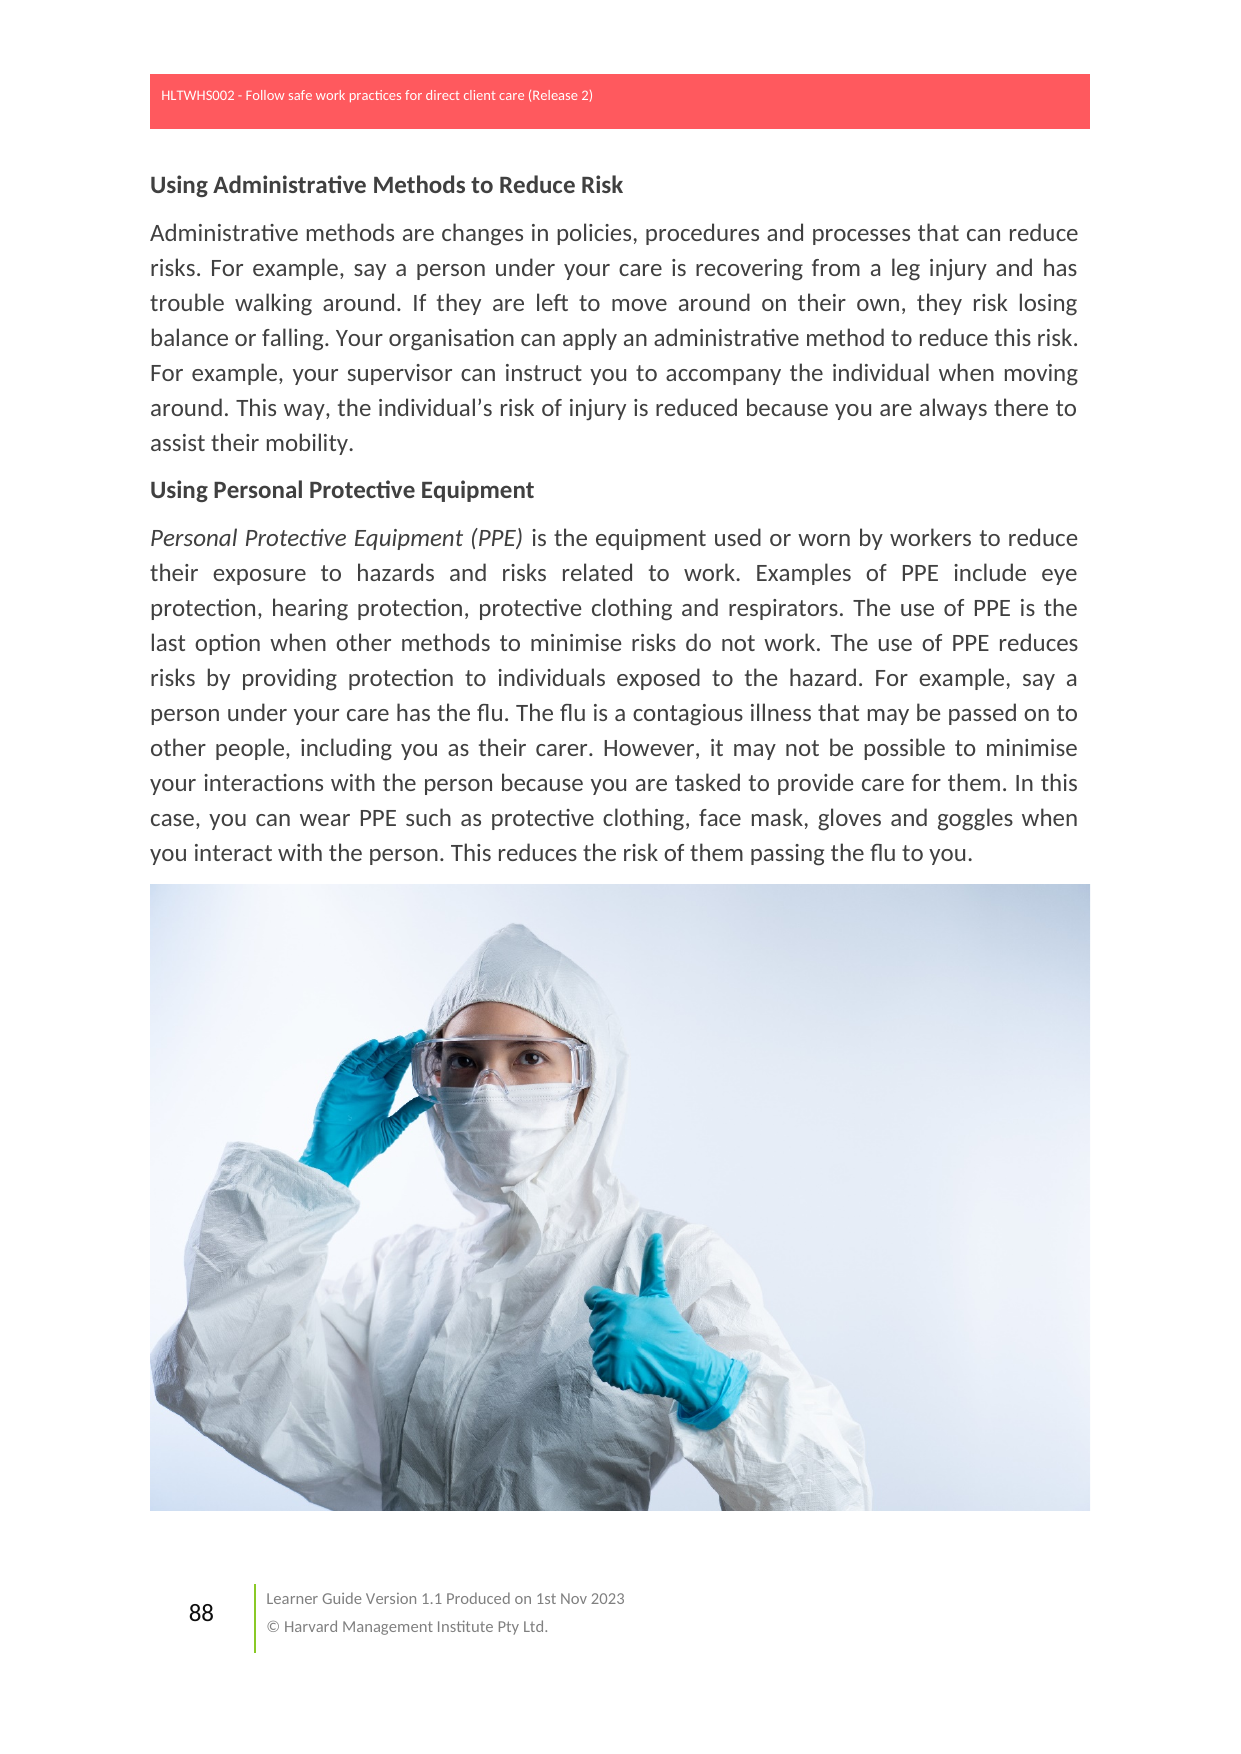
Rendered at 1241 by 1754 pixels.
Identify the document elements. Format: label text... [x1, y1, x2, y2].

picture [150, 884, 1091, 1511]
text Personal Protective Equipment (PPE) is the equipment used or worn by workers to reduce their exposure to hazards and risks related to work. Examples of PPE include eye protection, hearing protection, protective clothing and respirators. The use of PPE is the last option when other methods to minimise risks do not work. The use of PPE reduces risks by providing protection to individuals exposed to the hazard. For example, say a person under your care has the flu. The flu is a contagious illness that may be passed on to other people, including you as their carer. However, it may not be possible to minimise your interactions with the person because you are tasked to provide care for them. In this case, you can wear PPE such as protective clothing, face mask, gloves and goggles when you interact with the person. This reduces the risk of them passing the flu to you. [150, 522, 1080, 867]
text Using Administrative Methods to Reduce Risk [150, 169, 1080, 200]
text Using Personal Protective Equipment [150, 474, 1080, 505]
text Administrative methods are changes in policies, procedures and processes that can reduce risks. For example, say a person under your care is recovering from a leg injury and has trouble walking around. If they are left to move around on their own, they risk losing balance or falling. Your organisation can apply an administrative method to reduce this risk. For example, your supervisor can instruct you to accompany the individual when moving around. This way, the individual’s risk of injury is reduced because you are always there to assist their mobility. [150, 217, 1080, 457]
